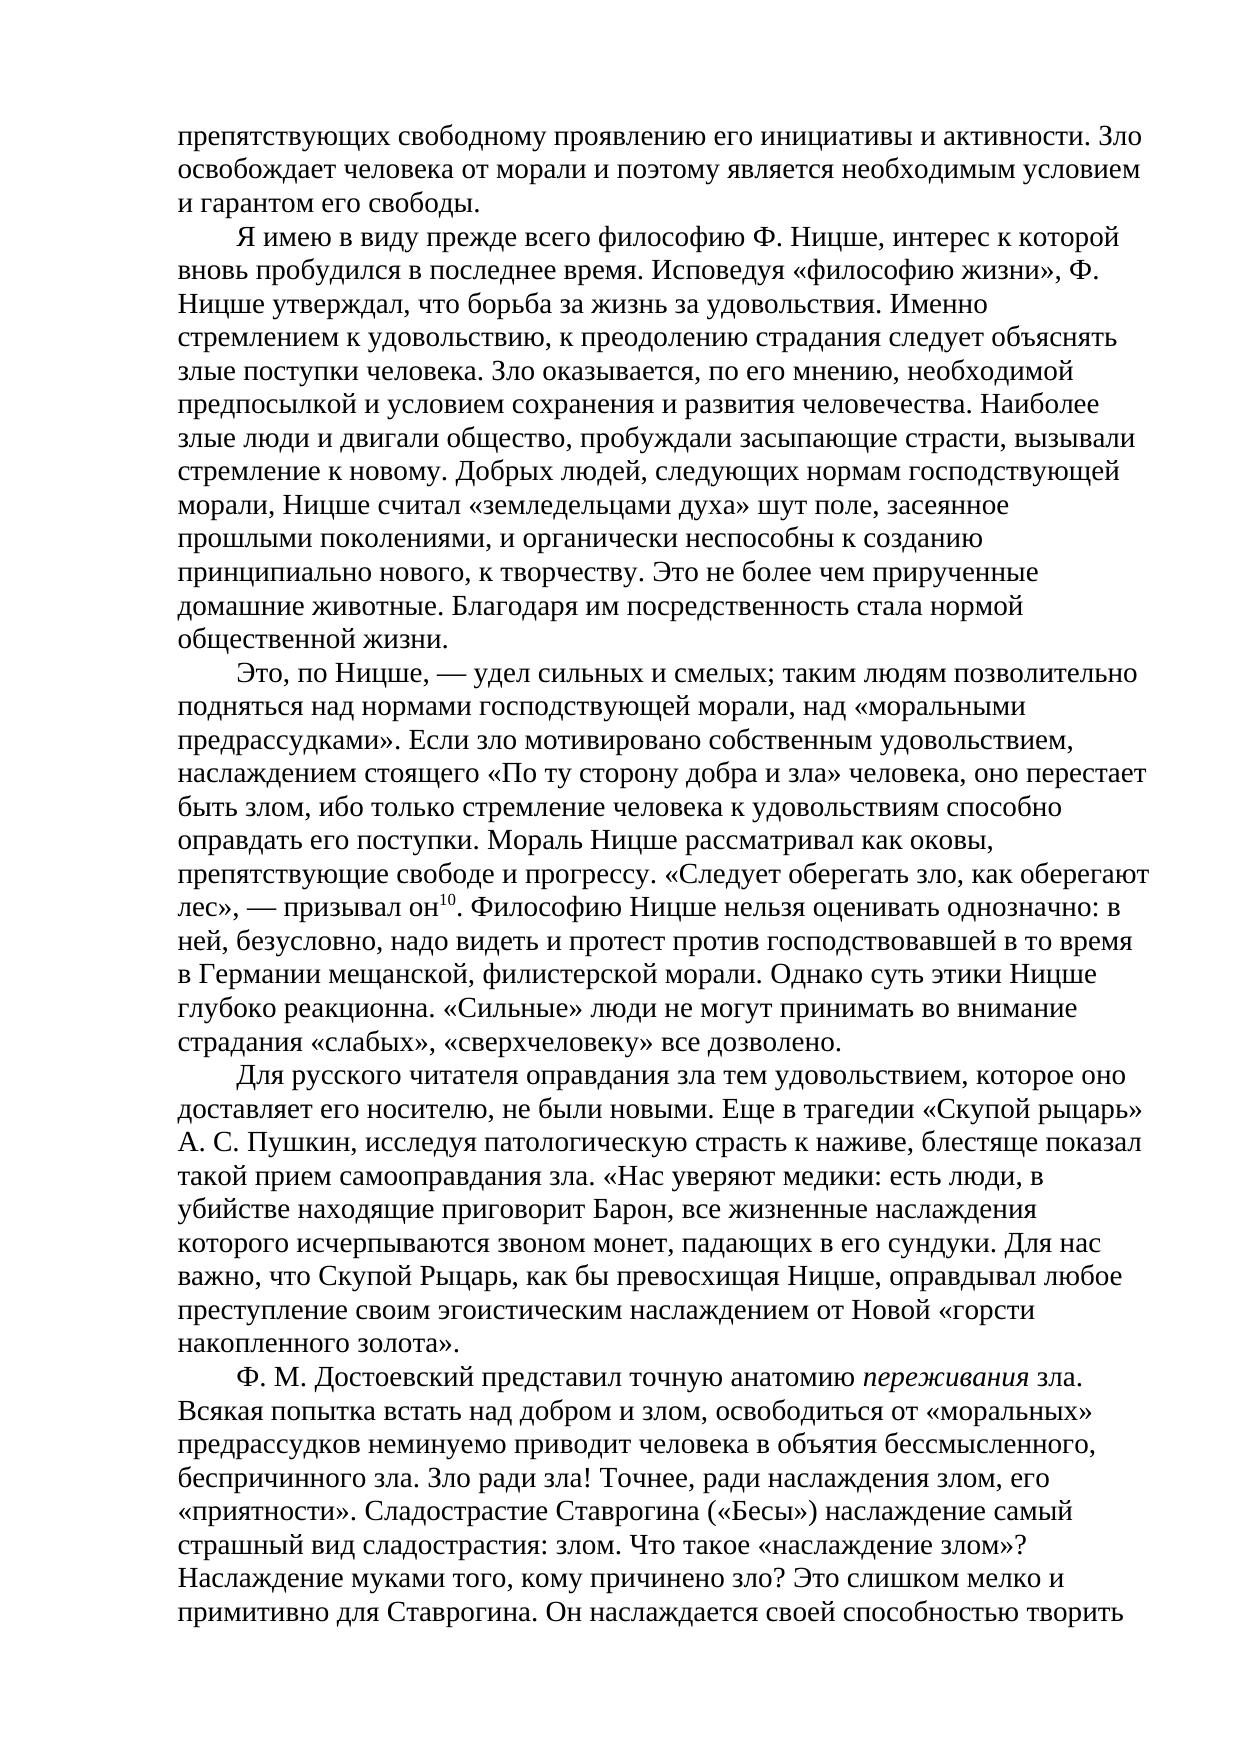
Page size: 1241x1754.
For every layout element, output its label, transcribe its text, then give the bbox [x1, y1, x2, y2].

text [177, 1359, 1152, 1627]
text Это, по Ницше, — удел сильных и смелых; таким людям позволительно подняться над нормами господствующей морали, над «моральными предрассудками». Если зло мотивировано собственным удовольствием, наслаждением стоящего «По ту сторону добра и зла» человека, оно перестает быть злом, ибо только стремление человека к удовольствиям способно оправдать его поступки. Мораль Ницше рассматривал как оковы, препятствующие свободе и прогрессу. «Следует оберегать зло, как оберегают лес», — призывал он10. Философию Ницше нельзя оценивать однозначно: в ней, безусловно, надо видеть и протест против господствовавшей в то время в Германии мещанской, филиcтeрcкoй морали. Однако суть этики Ницше глубоко реакционна. «Сильные» люди не могут принимать во внимание страдания «слабых», «сверхчеловеку» все дозволено. [177, 655, 1152, 1057]
text Для русского читателя оправдания зла тем удовольствием, которое оно доставляет его носителю, не были новыми. Еще в трагедии «Скупой рыцарь» А. С. Пушкин, исследуя патологическую страсть к наживе, блестяще показал такой прием самооправдания зла. «Нас уверяют медики: есть люди, в убийстве находящие приговорит Барон, все жизненные наслаждения которого исчерпываются звоном монет, падающих в его сундуки. Для нас важно, что Скупой Рыцарь, как бы превосхищая Ницше, оправдывал любое преступление своим эгоистическим наслаждением от Новой «горсти накопленного золота». [177, 1057, 1152, 1359]
text Я имею в виду прежде всего философию Ф. Ницше, интерес к которой вновь пробудился в последнее время. Исповедуя «философию жизни», Ф. Ницше утверждал, что борьба за жизнь за удовольствия. Именно стремлением к удовольствию, к преодолению страдания следует объяснять злые поступки человека. Зло оказывается, по его мнению, необходимой предпосылкой и условием сохранения и развития человечества. Наиболее злые люди и двигали общество, пробуждали засыпающие страсти, вызывали стремление к новому. Добрых людей, следующих нормам господствующей морали, Ницше считал «земледельцами духа» шут поле, засеянное прошлыми поколениями, и органически неспособны к созданию принципиально нового, к творчеству. Это не более чем прирученные домашние животные. Благодаря им посредственность стала нормой общественной жизни. [177, 219, 1152, 655]
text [177, 118, 1152, 219]
